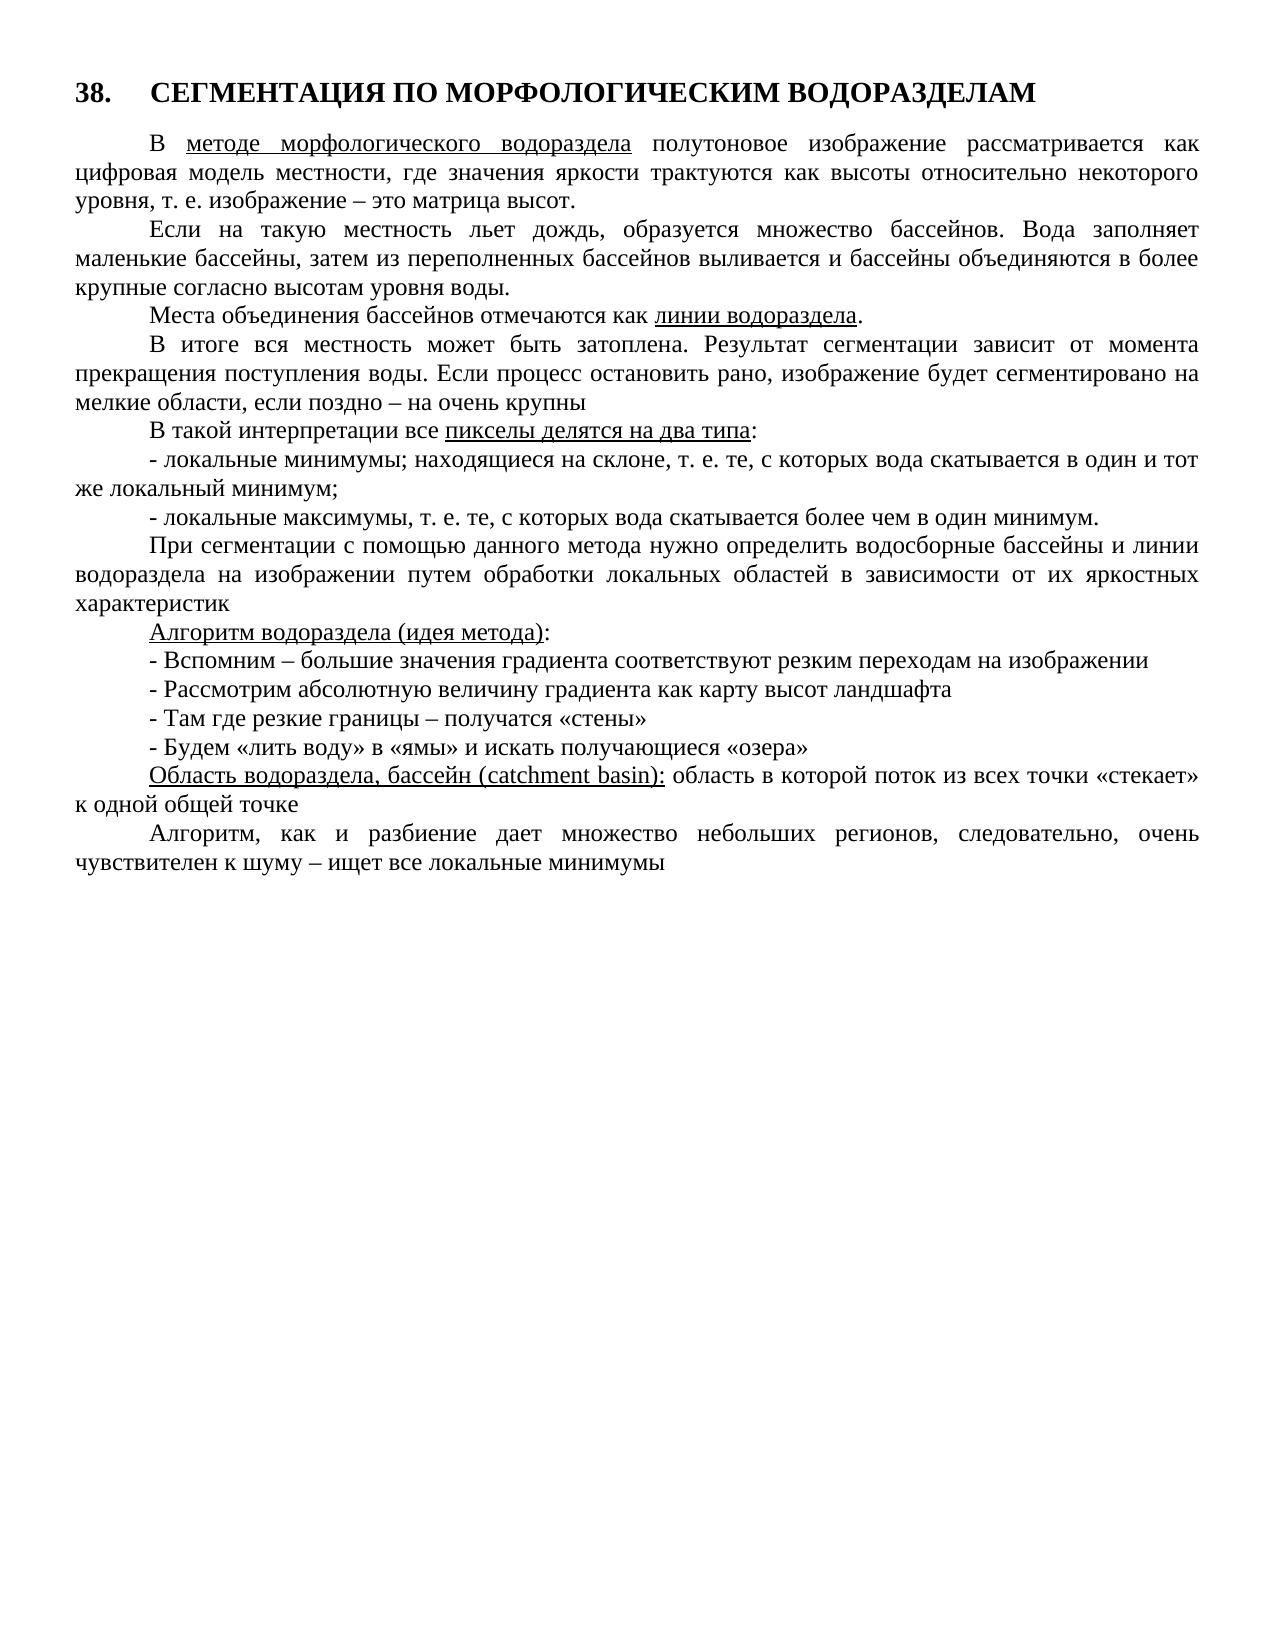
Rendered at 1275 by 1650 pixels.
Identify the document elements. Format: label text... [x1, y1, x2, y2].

text - Будем «лить воду» в «ямы» и искать получающиеся «озера» [75, 732, 1200, 760]
text В методе морфологического водораздела полутоновое изображение рассматривается как цифровая модель местности, где значения яркости трактуются как высоты относительно некоторого уровня, т. е. изображение – это матрица высот. [75, 128, 1200, 214]
text Область водораздела, бассейн (catchment basin): область в которой поток из всех точки «стекает» к одной общей точке [75, 760, 1200, 818]
text - локальные максимумы, т. е. те, с которых вода скатывается более чем в один минимум. [75, 502, 1200, 530]
text Алгоритм водораздела (идея метода): [75, 617, 1200, 645]
text - Там где резкие границы – получатся «стены» [75, 703, 1200, 732]
text Места объединения бассейнов отмечаются как линии водораздела. [75, 300, 1200, 329]
text Алгоритм, как и разбиение дает множество небольших регионов, следовательно, очень чувствителен к шуму – ищет все локальные минимумы [75, 818, 1200, 875]
text При сегментации с помощью данного метода нужно определить водосборные бассейны и линии водораздела на изображении путем обработки локальных областей в зависимости от их яркостных характеристик [75, 530, 1200, 617]
text Если на такую местность льет дождь, образуется множество бассейнов. Вода заполняет маленькие бассейны, затем из переполненных бассейнов выливается и бассейны объединяются в более крупные согласно высотам уровня воды. [75, 214, 1200, 300]
text - локальные минимумы; находящиеся на склоне, т. е. те, с которых вода скатывается в один и тот же локальный минимум; [75, 444, 1200, 502]
list СЕГМЕНТАЦИЯ ПО МОРФОЛОГИЧЕСКИМ ВОДОРАЗДЕЛАМ [75, 75, 1200, 108]
text - Рассмотрим абсолютную величину градиента как карту высот ландшафта [75, 674, 1200, 703]
text В итоге вся местность может быть затоплена. Результат сегментации зависит от момента прекращения поступления воды. Если процесс остановить рано, изображение будет сегментировано на мелкие области, если поздно – на очень крупны [75, 329, 1200, 415]
text В такой интерпретации все пикселы делятся на два типа: [75, 415, 1200, 444]
text - Вспомним – большие значения градиента соответствуют резким переходам на изображении [75, 645, 1200, 674]
